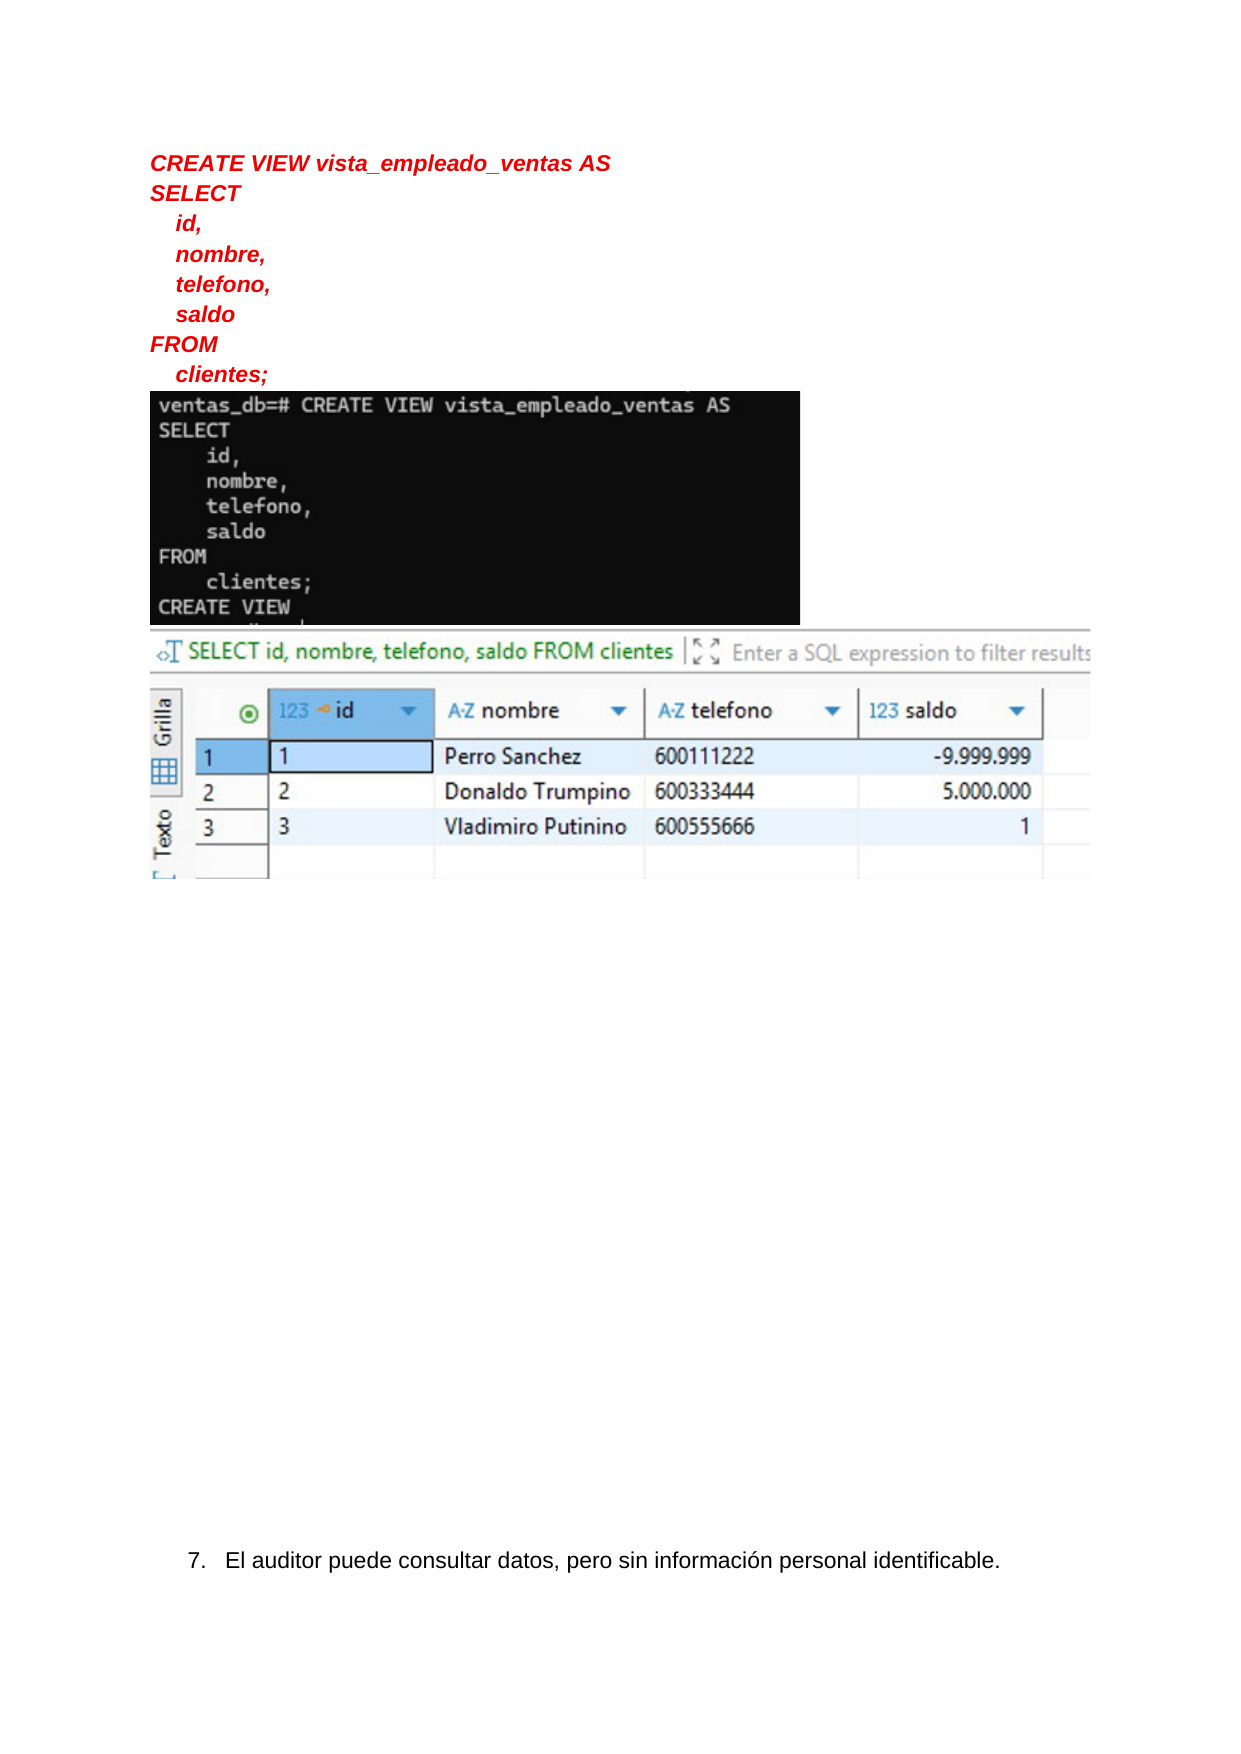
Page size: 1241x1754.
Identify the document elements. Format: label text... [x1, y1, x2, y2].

picture [150, 628, 1091, 879]
text telefono, [150, 271, 1090, 297]
text FROM [150, 331, 1090, 358]
text clientes; [150, 361, 1090, 388]
text SELECT [150, 180, 1090, 207]
text nombre, [150, 241, 1090, 267]
text CREATE VIEW vista_empleado_ventas AS [150, 150, 1090, 176]
picture [150, 391, 800, 625]
list El auditor puede consultar datos, pero sin información personal identificable. [187, 1547, 1090, 1574]
text id, [150, 210, 1090, 237]
text saldo [150, 301, 1090, 327]
